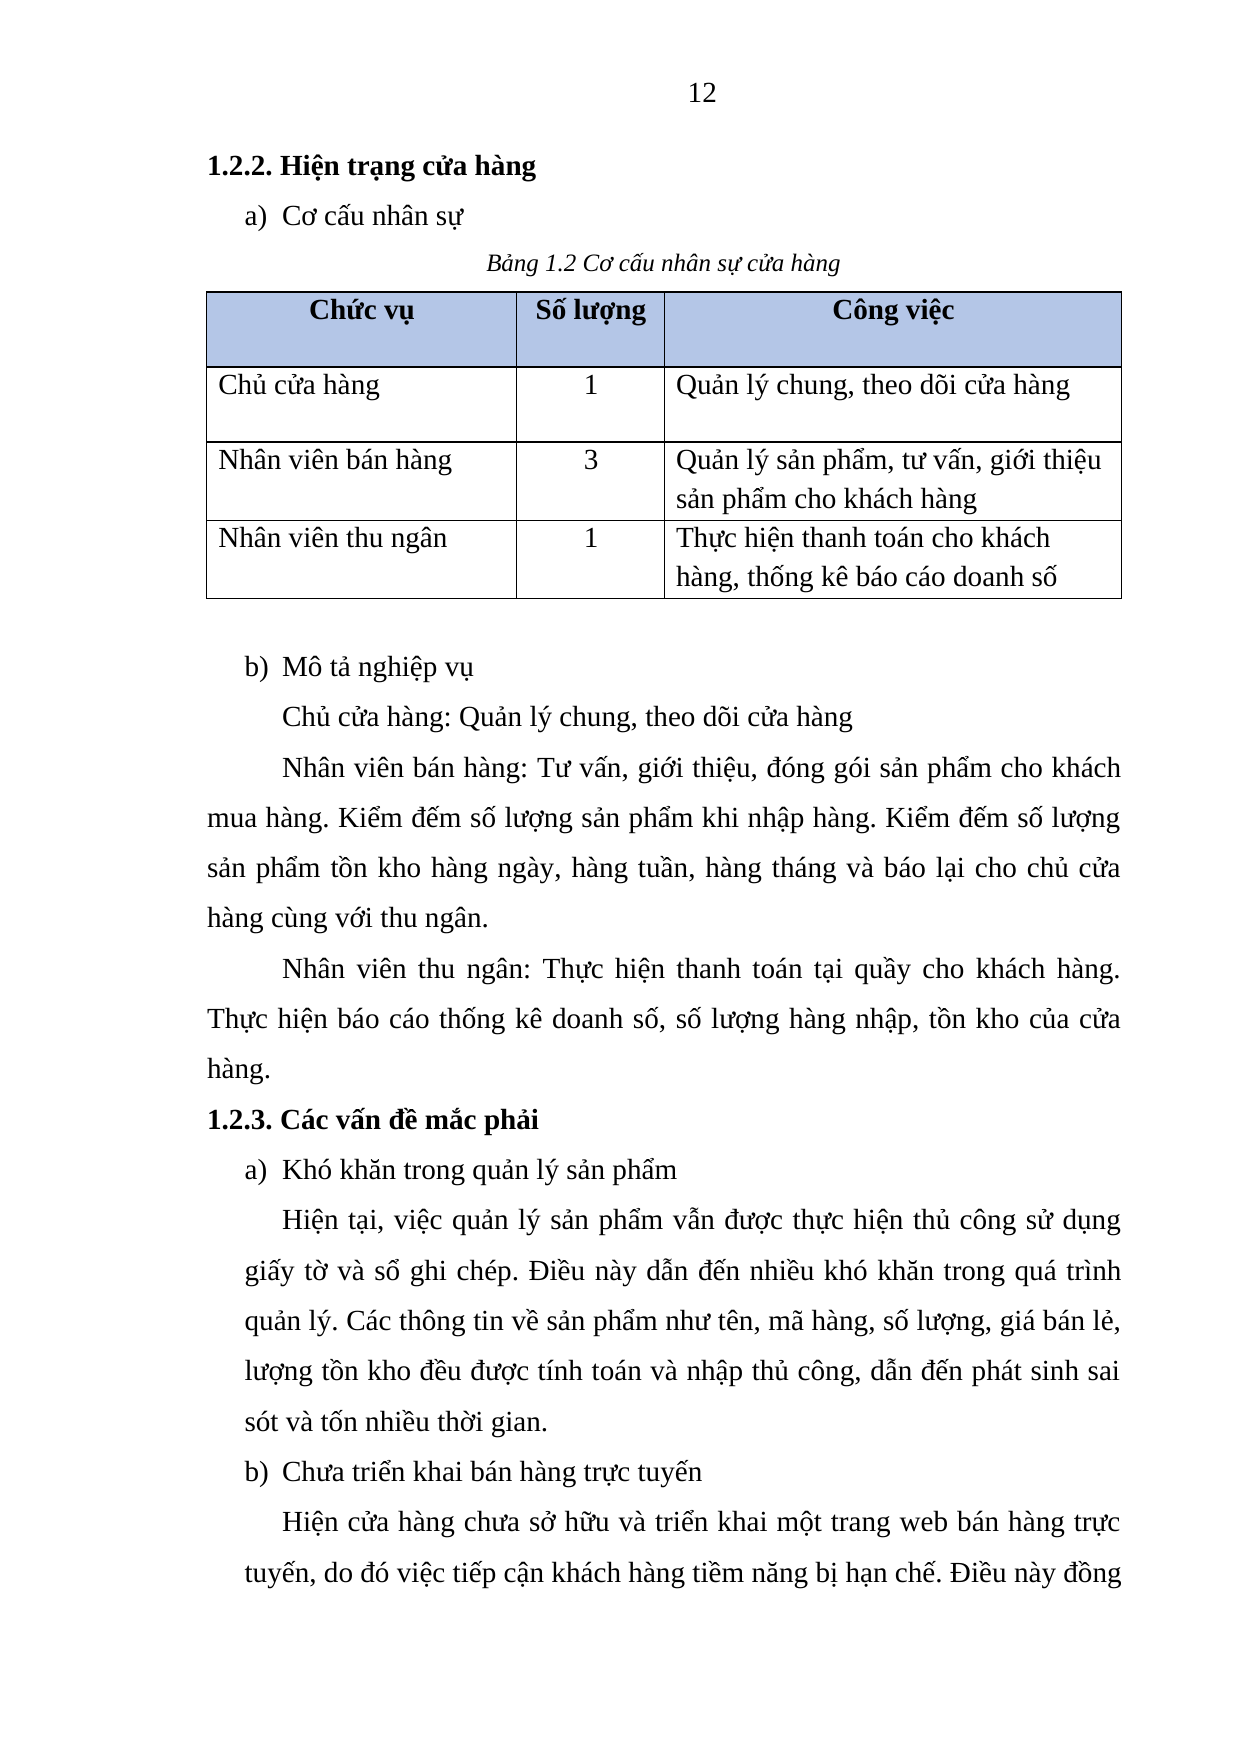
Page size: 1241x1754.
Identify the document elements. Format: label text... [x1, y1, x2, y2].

list Khó khăn trong quản lý sản phẩm [244, 1152, 1122, 1186]
table_cell 3 [517, 443, 664, 519]
text Hiện tại, việc quản lý sản phẩm vẫn được thực hiện thủ công sử dụng giấy tờ và sổ ghi chép. Điều này dẫn đến nhiều khó khăn trong quá trình quản lý. Các thông tin về sản phẩm như tên, mã hàng, số lượng, giá bán lẻ, lượng tồn kho đều được tính toán và nhập thủ công, dẫn đến phát sinh sai sót và tốn nhiều thời gian. [244, 1202, 1122, 1437]
table_cell Nhân viên thu ngân [207, 521, 516, 598]
table_cell 1 [517, 368, 664, 441]
table_cell Quản lý sản phẩm, tư vấn, giới thiệu sản phẩm cho khách hàng [665, 443, 1121, 519]
list Mô tả nghiệp vụ [244, 649, 1122, 683]
text Nhân viên bán hàng: Tư vấn, giới thiệu, đóng gói sản phẩm cho khách mua hàng. Kiểm đếm số lượng sản phẩm khi nhập hàng. Kiểm đếm số lượng sản phẩm tồn kho hàng ngày, hàng tuần, hàng tháng và báo lại cho chủ cửa hàng cùng với thu ngân. [207, 750, 1122, 934]
table_cell Chủ cửa hàng [207, 368, 516, 441]
table_cell Nhân viên bán hàng [207, 443, 516, 519]
table_cell Thực hiện thanh toán cho khách hàng, thống kê báo cáo doanh số [665, 521, 1121, 598]
text Bảng 1.2 Cơ cấu nhân sự cửa hàng [207, 248, 1122, 277]
subtitle 1.2.2. Hiện trạng cửa hàng [207, 148, 1122, 181]
table_cell 1 [517, 521, 664, 598]
table_cell Quản lý chung, theo dõi cửa hàng [665, 368, 1121, 441]
table_header Công việc [665, 293, 1121, 366]
table_header Chức vụ [207, 293, 516, 366]
text Nhân viên thu ngân: Thực hiện thanh toán tại quầy cho khách hàng. Thực hiện báo cáo thống kê doanh số, số lượng hàng nhập, tồn kho của cửa hàng. [207, 951, 1122, 1085]
list Cơ cấu nhân sự [244, 198, 1122, 232]
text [244, 1504, 1122, 1588]
text Chủ cửa hàng: Quản lý chung, theo dõi cửa hàng [207, 699, 1122, 733]
table_header Số lượng [517, 293, 664, 366]
subtitle 1.2.3. Các vấn đề mắc phải [207, 1102, 1122, 1135]
list Chưa triển khai bán hàng trực tuyến [244, 1454, 1122, 1488]
